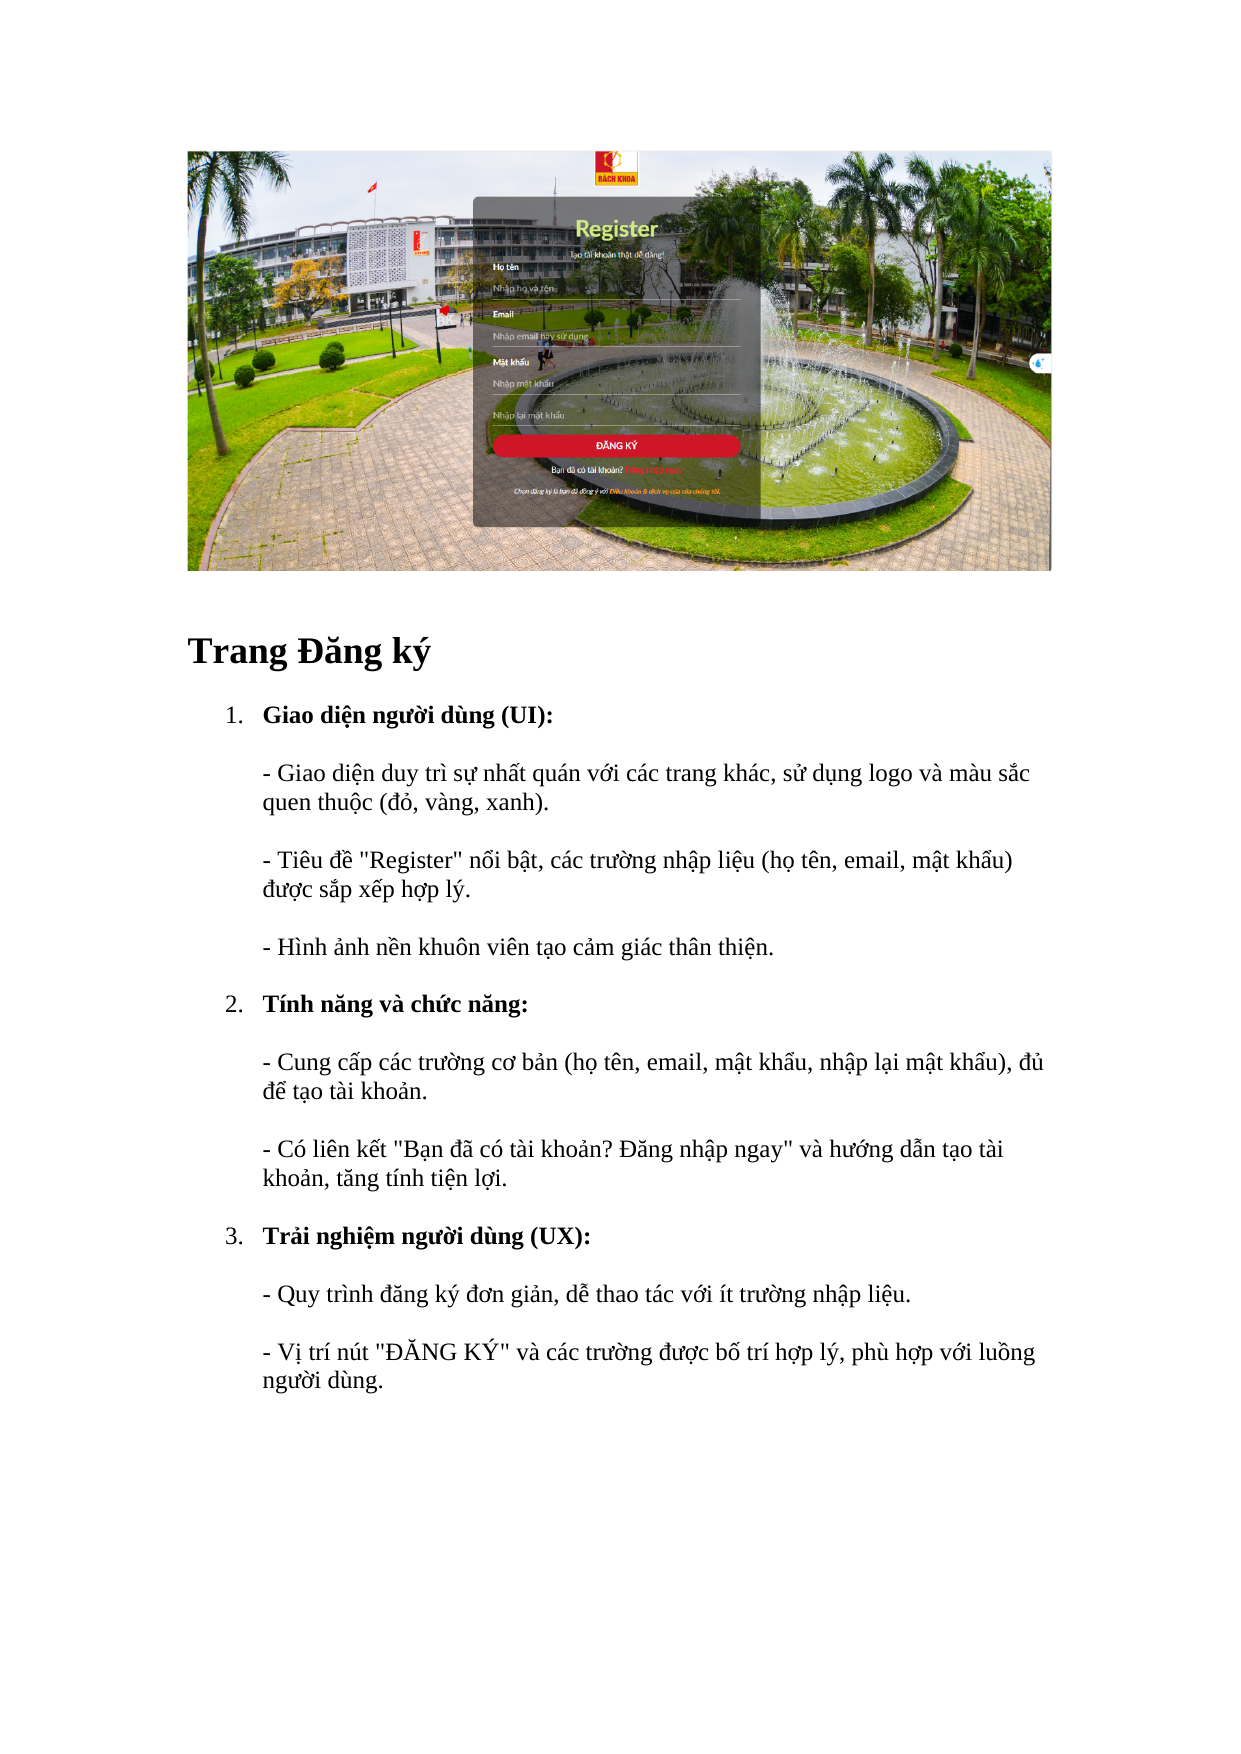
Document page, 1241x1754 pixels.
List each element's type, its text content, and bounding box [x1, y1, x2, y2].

list - Có liên kết "Bạn đã có tài khoản? Đăng nhập ngay" và hướng dẫn tạo tài khoản, tăng tính tiện lợi. [187, 1134, 1053, 1192]
list - Giao diện duy trì sự nhất quán với các trang khác, sử dụng logo và màu sắc quen thuộc (đỏ, vàng, xanh). [187, 758, 1053, 816]
list - Vị trí nút "ĐĂNG KÝ" và các trường được bố trí hợp lý, phù hợp với luồng người dùng. [187, 1337, 1053, 1394]
list - Quy trình đăng ký đơn giản, dễ thao tác với ít trường nhập liệu. [187, 1279, 1053, 1307]
list Tính năng và chức năng: [225, 989, 1053, 1018]
picture [187, 150, 1053, 571]
list - Hình ảnh nền khuôn viên tạo cảm giác thân thiện. [187, 932, 1053, 960]
subtitle Trang Đăng ký [187, 628, 1053, 671]
list - Tiêu đề "Register" nổi bật, các trường nhập liệu (họ tên, email, mật khẩu) được sắp xếp hợp lý. [187, 845, 1053, 902]
list Giao diện người dùng (UI): [225, 700, 1053, 729]
list Trải nghiệm người dùng (UX): [225, 1221, 1053, 1249]
list - Cung cấp các trường cơ bản (họ tên, email, mật khẩu, nhập lại mật khẩu), đủ để tạo tài khoản. [187, 1047, 1053, 1105]
